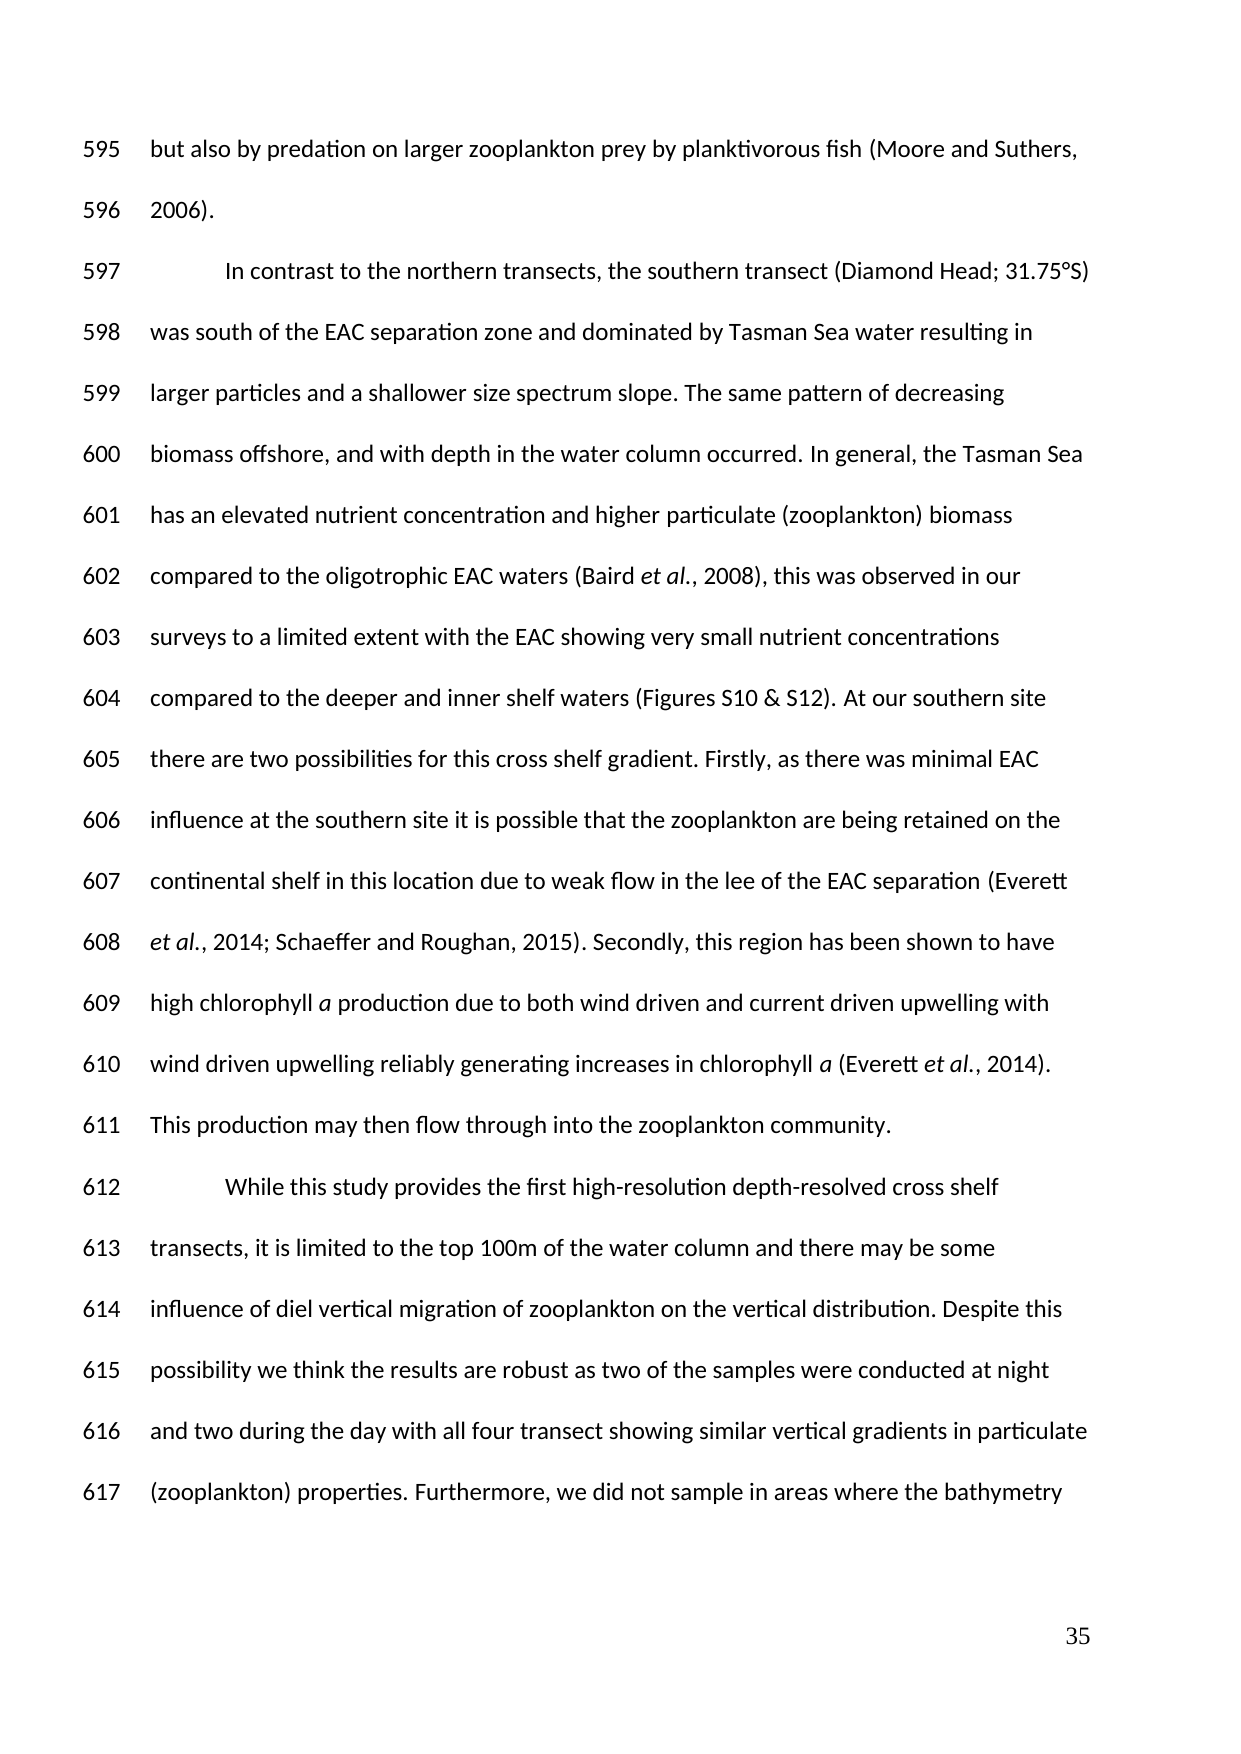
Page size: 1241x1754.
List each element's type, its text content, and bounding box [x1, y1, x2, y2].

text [150, 133, 1090, 224]
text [150, 1171, 1090, 1506]
text In contrast to the northern transects, the southern transect (Diamond Head; 31.75°S) was south of the EAC separation zone and dominated by Tasman Sea water resulting in larger particles and a shallower size spectrum slope. The same pattern of decreasing biomass offshore, and with depth in the water column occurred. In general, the Tasman Sea has an elevated nutrient concentration and higher particulate (zooplankton) biomass compared to the oligotrophic EAC waters (Baird et al., 2008), this was observed in our surveys to a limited extent with the EAC showing very small nutrient concentrations compared to the deeper and inner shelf waters (Figures S10 & S12). At our southern site there are two possibilities for this cross shelf gradient. Firstly, as there was minimal EAC influence at the southern site it is possible that the zooplankton are being retained on the continental shelf in this location due to weak flow in the lee of the EAC separation (Everett et al., 2014; Schaeffer and Roughan, 2015). Secondly, this region has been shown to have high chlorophyll a production due to both wind driven and current driven upwelling with wind driven upwelling reliably generating increases in chlorophyll a (Everett et al., 2014). This production may then flow through into the zooplankton community. [150, 255, 1090, 1140]
